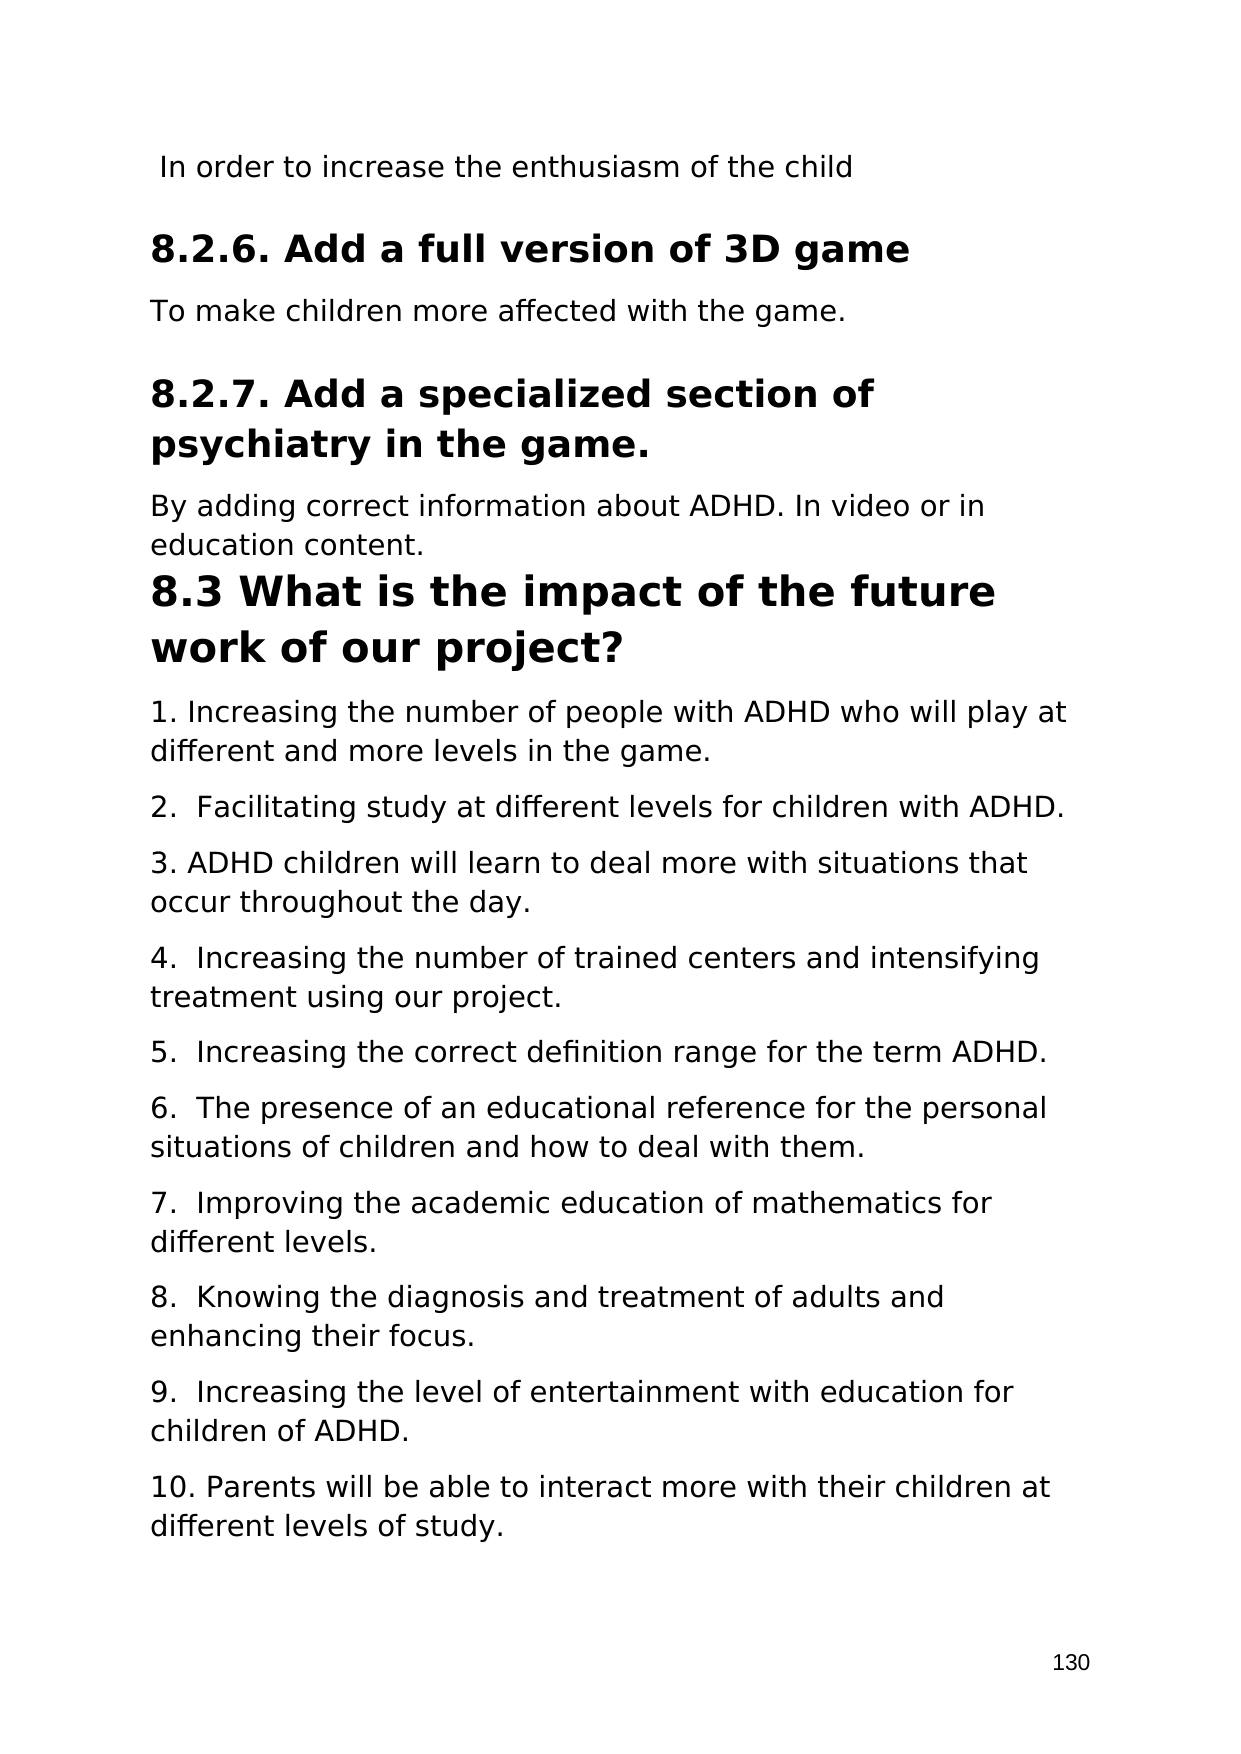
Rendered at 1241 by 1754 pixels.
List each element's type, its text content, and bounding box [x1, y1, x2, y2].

text 4. Increasing the number of trained centers and intensifying treatment using our project. [150, 941, 1090, 1014]
text 8.2.7. Add a specialized section of psychiatry in the game. [150, 373, 1090, 466]
text 2. Facilitating study at different levels for children with ADHD. [150, 791, 1090, 824]
text 1. Increasing the number of people with ADHD who will play at different and more levels in the game. [150, 696, 1090, 769]
text 3. ADHD children will learn to deal more with situations that occur throughout the day. [150, 846, 1090, 919]
text To make children more affected with the game. [150, 295, 1090, 329]
text 8.2.6. Add a full version of 3D game [150, 228, 1090, 272]
text By adding correct information about ADHD. In video or in education content. [150, 490, 1090, 563]
text 8.3 What is the impact of the future work of our project? [150, 568, 1090, 672]
text 9. Increasing the level of entertainment with education for children of ADHD. [150, 1375, 1090, 1448]
text 8. Knowing the diagnosis and treatment of adults and enhancing their focus. [150, 1281, 1090, 1354]
text In order to increase the enthusiasm of the child [150, 150, 1090, 184]
text 6. The presence of an educational reference for the personal situations of children and how to deal with them. [150, 1091, 1090, 1164]
text 7. Improving the academic education of mathematics for different levels. [150, 1186, 1090, 1259]
text 10. Parents will be able to interact more with their children at different levels of study. [150, 1470, 1090, 1543]
text 5. Increasing the correct definition range for the term ADHD. [150, 1036, 1090, 1069]
